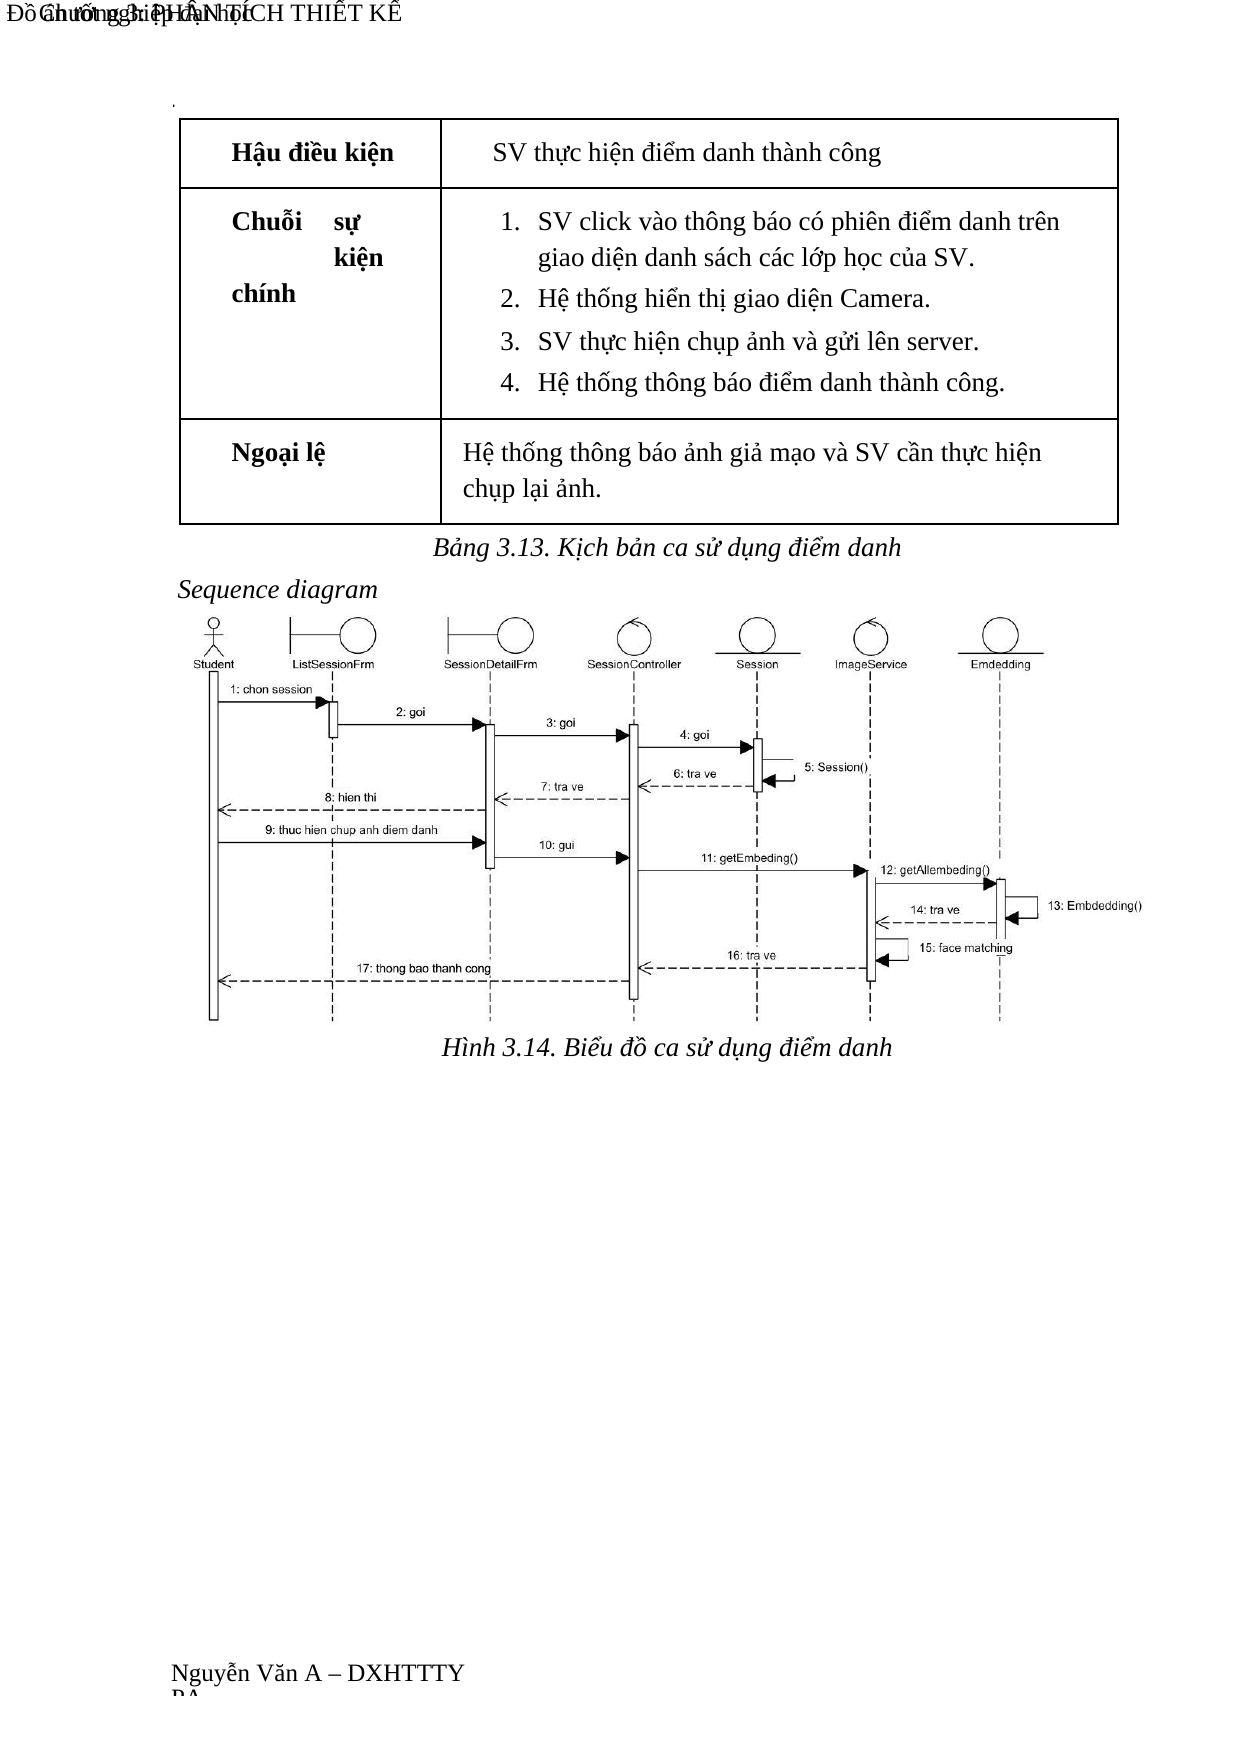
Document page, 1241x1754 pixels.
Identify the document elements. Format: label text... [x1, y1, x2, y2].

table_cell Ngoại lệ [181, 420, 440, 523]
picture [191, 615, 1146, 1025]
table_cell Chuỗi sự kiện chính [181, 189, 440, 418]
text Bảng 3.13. Kịch bản ca sử dụng điểm danh [433, 531, 1201, 562]
text Sequence diagram [177, 573, 1201, 604]
table_cell SV click vào thông báo có phiên điểm danh trên giao diện danh sách các lớp học của SV. Hệ thống hiển thị giao diện Camera. SV thực hiện chụp ảnh và gửi lên server. Hệ thống thông báo điểm danh thành công. [442, 189, 1117, 418]
table_cell Hệ thống thông báo ảnh giả mạo và SV cần thực hiện chụp lại ảnh. [442, 420, 1117, 523]
table_header SV thực hiện điểm danh thành công [442, 120, 1117, 187]
table_header Hậu điều kiện [181, 120, 440, 187]
text Hình 3.14. Biểu đồ ca sử dụng điểm danh [442, 611, 1201, 1063]
